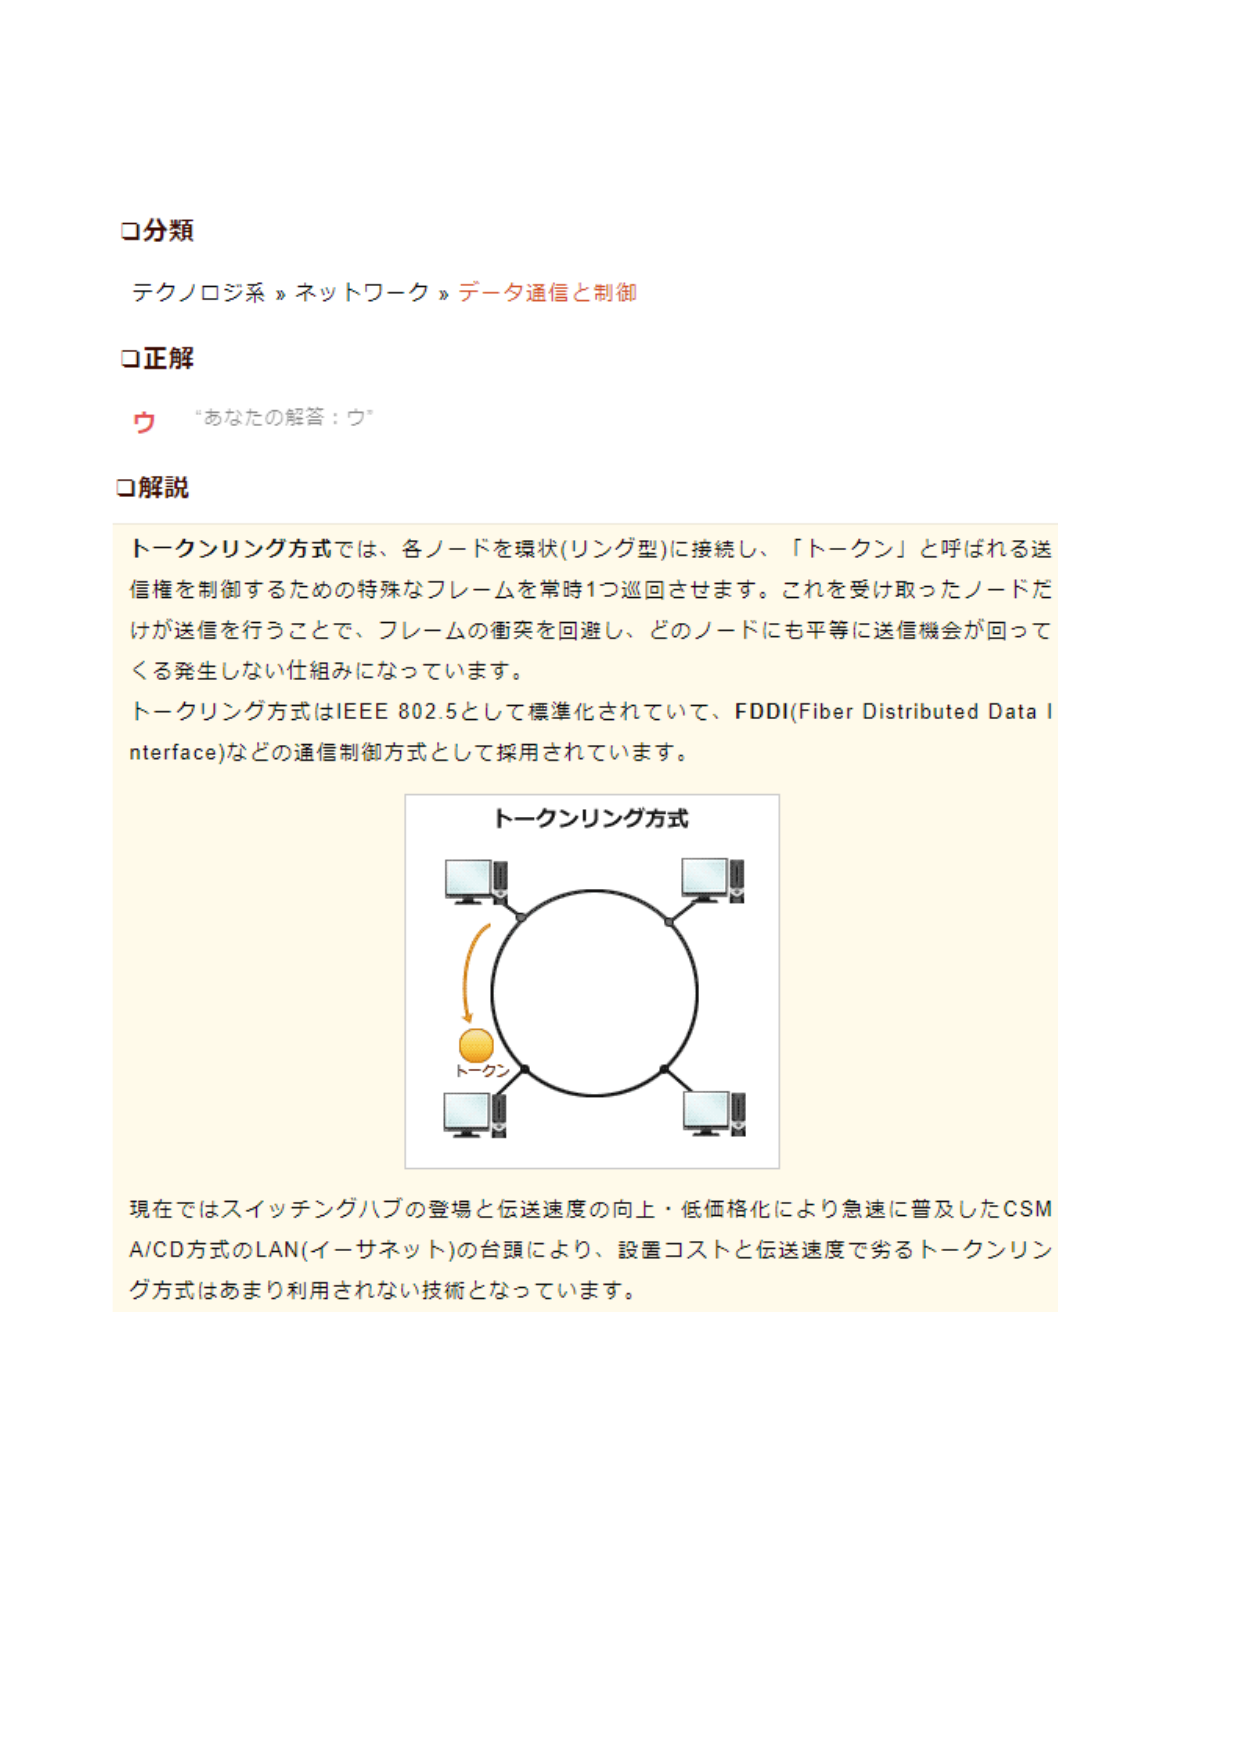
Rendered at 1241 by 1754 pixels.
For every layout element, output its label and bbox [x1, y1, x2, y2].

picture [112, 202, 904, 448]
picture [112, 464, 1058, 1312]
